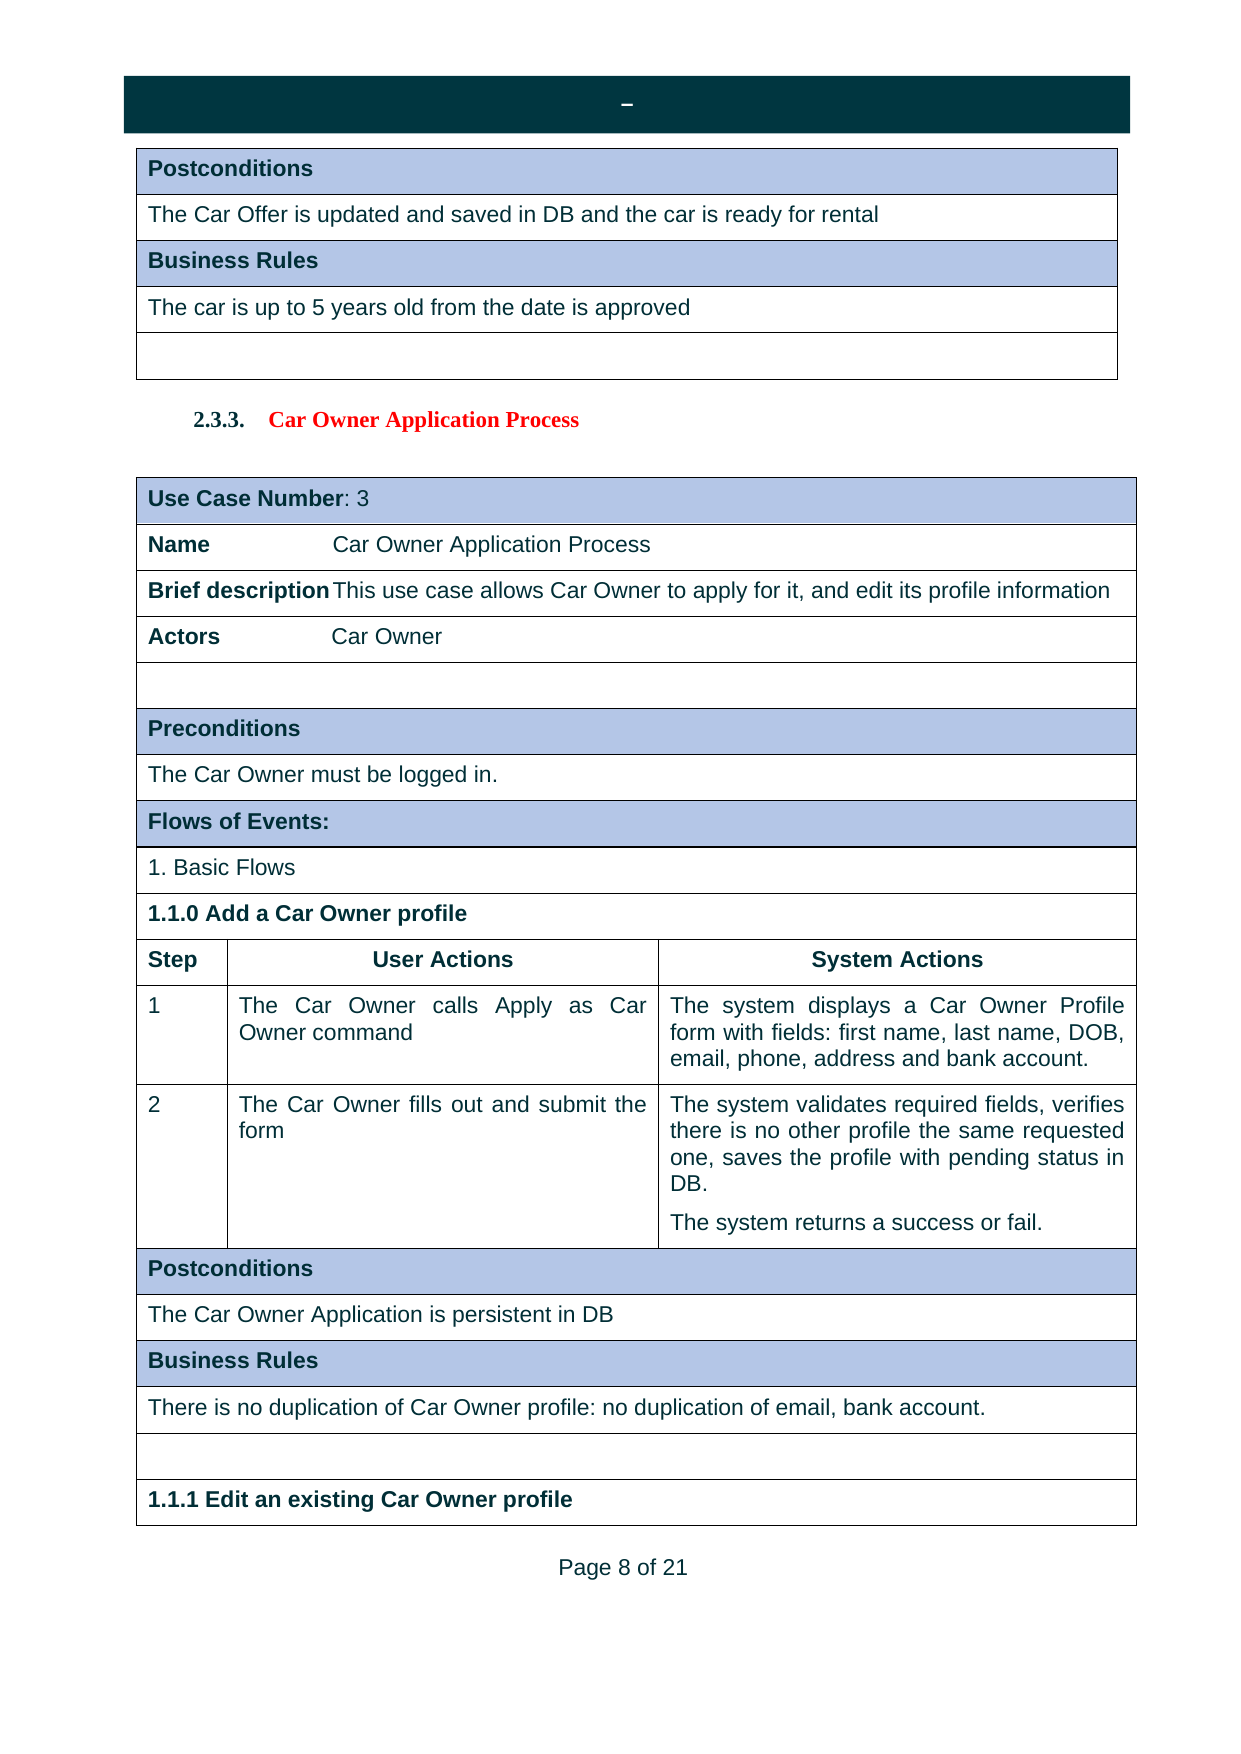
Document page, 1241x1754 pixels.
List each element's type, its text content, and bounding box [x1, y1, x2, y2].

table_cell 1.1.1 Edit an existing Car Owner profile [137, 1480, 1136, 1525]
table_cell The Car Owner calls Apply as Car Owner command [228, 986, 658, 1084]
table_cell Brief description This use case allows Car Owner to apply for it, and edit its profile information [137, 571, 1136, 616]
table_cell 2 [137, 1085, 227, 1248]
table_cell There is no duplication of Car Owner profile: no duplication of email, bank account. [137, 1387, 1136, 1432]
table_cell [137, 1434, 1136, 1478]
table_cell The system displays a Car Owner Profile form with fields: first name, last name, DOB, email, phone, address and bank account. [659, 986, 1136, 1084]
table_cell Business Rules [137, 241, 1117, 286]
table_cell 1 [137, 986, 227, 1084]
table_header Use Case Number: 3 [137, 478, 1136, 523]
table_cell The Car Owner must be logged in. [137, 755, 1136, 800]
table_cell [137, 663, 1136, 708]
subtitle Car Owner Application Process [193, 406, 1128, 432]
table_cell User Actions [228, 940, 658, 985]
table_cell Preconditions [137, 709, 1136, 754]
table_cell Postconditions [137, 1249, 1136, 1294]
table_cell Postconditions [137, 149, 1117, 194]
table_cell 1. Basic Flows [137, 848, 1136, 893]
table_cell The car is up to 5 years old from the date is approved [137, 287, 1117, 332]
table_cell Actors Car Owner [137, 617, 1136, 662]
table_cell The Car Offer is updated and saved in DB and the car is ready for rental [137, 195, 1117, 240]
table_cell The Car Owner fills out and submit the form [228, 1085, 658, 1248]
table_cell The Car Owner Application is persistent in DB [137, 1295, 1136, 1340]
table_cell [137, 333, 1117, 378]
table_cell The system validates required fields, verifies there is no other profile the same requested one, saves the profile with pending status in DB. The system returns a success or fail. [659, 1085, 1136, 1248]
table_cell Name Car Owner Application Process [137, 525, 1136, 569]
table_cell Flows of Events: [137, 801, 1136, 846]
table_cell System Actions [659, 940, 1136, 985]
table_cell Business Rules [137, 1341, 1136, 1386]
table_cell 1.1.0 Add a Car Owner profile [137, 894, 1136, 939]
table_cell Step [137, 940, 227, 985]
